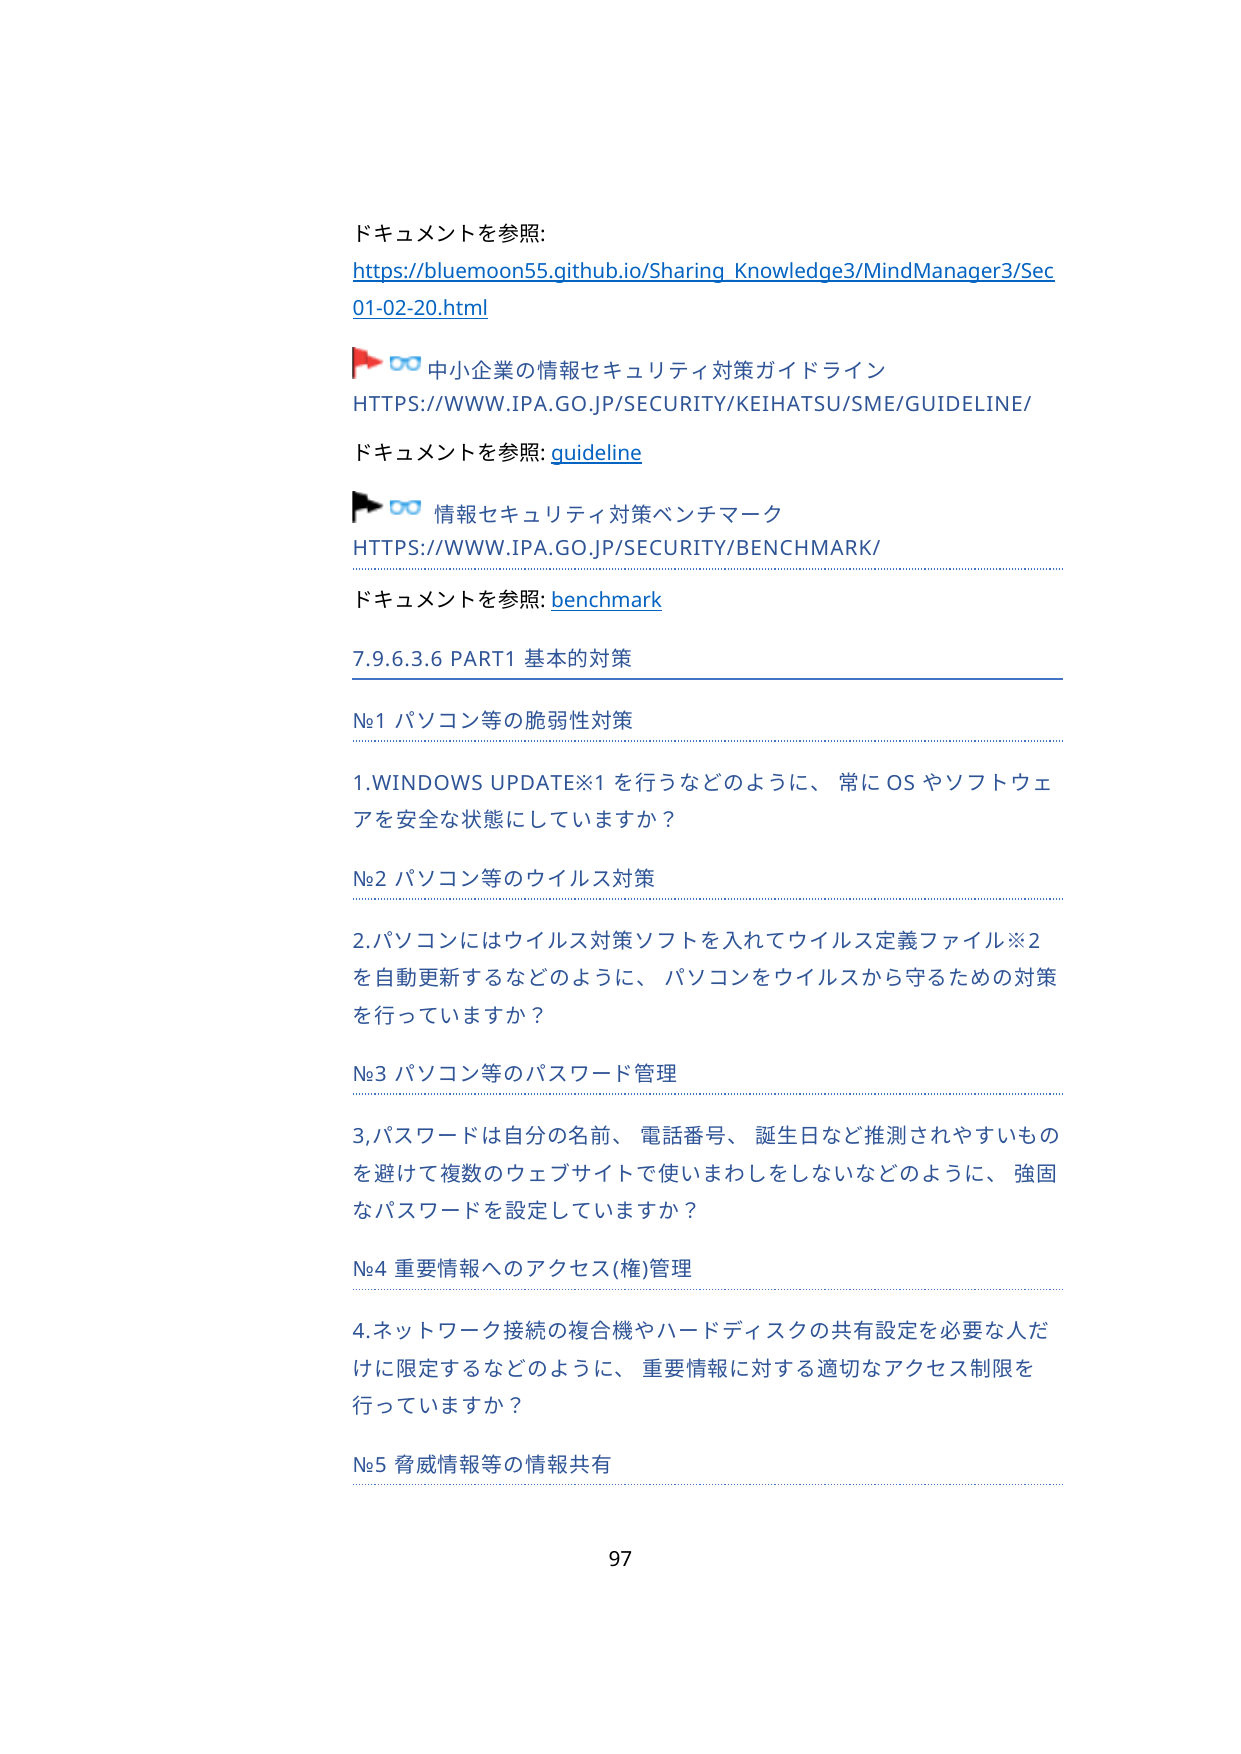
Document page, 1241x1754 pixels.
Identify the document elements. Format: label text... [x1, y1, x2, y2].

text №4 重要情報へのアクセス(権)管理 [352, 1249, 1063, 1290]
text 4.ネットワーク接続の複合機やハードディスクの共有設定を必要な人だけに限定するなどのように、 重要情報に対する適切なアクセス制限を行っていますか？ [352, 1311, 1063, 1423]
text №3 パソコン等のパスワード管理 [352, 1054, 1063, 1095]
text Part1 基本的対策 [352, 638, 1063, 678]
picture [352, 347, 384, 379]
picture [352, 491, 384, 523]
text №2 パソコン等のウイルス対策 [352, 858, 1063, 899]
text ドキュメントを参照: guideline [352, 433, 1063, 470]
text 1.Windows Update※1 を行うなどのように、 常にOS やソフトウェアを安全な状態にしていますか？ [352, 762, 1063, 837]
text №1 パソコン等の脆弱性対策 [352, 701, 1063, 742]
picture [389, 347, 422, 379]
text 3,パスワードは自分の名前、 電話番号、 誕生日など推測されやすいものを避けて複数のウェブサイトで使いまわしをしないなどのように、 強固なパスワードを設定していますか？ [352, 1116, 1063, 1228]
text №5 脅威情報等の情報共有 [352, 1444, 1063, 1485]
text ドキュメントを参照: benchmark [352, 580, 1063, 618]
text 2.パソコンにはウイルス対策ソフトを入れてウイルス定義ファイル※2 を自動更新するなどのように、 パソコンをウイルスから守るための対策を行っていますか？ [352, 920, 1063, 1033]
text 情報セキュリティ対策ベンチマーク https://www.ipa.go.jp/security/benchmark/ [352, 491, 1063, 570]
picture [389, 491, 422, 523]
text 中小企業の情報セキュリティ対策ガイドライン https://www.ipa.go.jp/security/keihatsu/sme/guideline/ [352, 347, 1063, 422]
text ドキュメントを参照: https://bluemoon55.github.io/Sharing_Knowledge3/MindManager3/Sec01-02-20.html [352, 214, 1063, 327]
